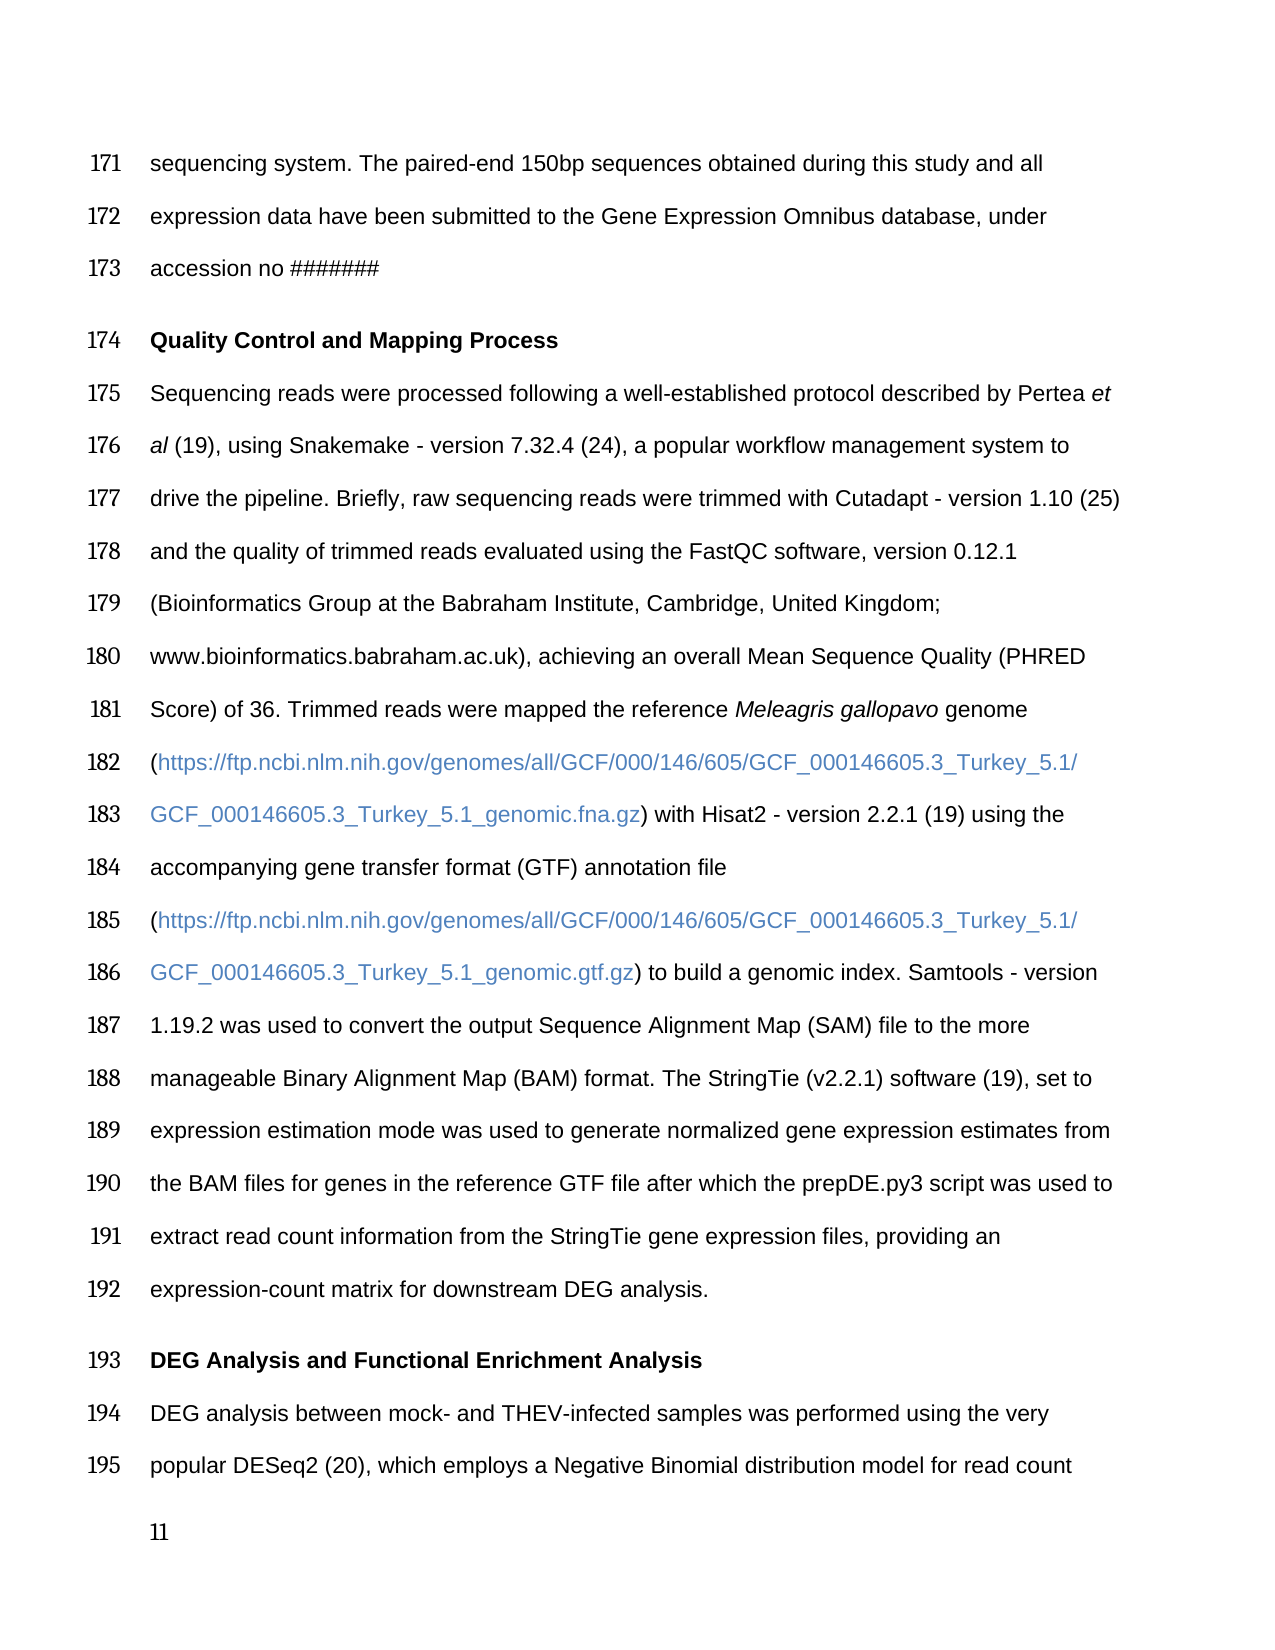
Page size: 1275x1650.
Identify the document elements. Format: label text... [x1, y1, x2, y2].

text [150, 1347, 1125, 1479]
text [150, 150, 1125, 282]
text Quality Control and Mapping Process Sequencing reads were processed following a well-established protocol described by Pertea et al (19), using Snakemake - version 7.32.4 (24), a popular workflow management system to drive the pipeline. Briefly, raw sequencing reads were trimmed with Cutadapt - version 1.10 (25) and the quality of trimmed reads evaluated using the FastQC software, version 0.12.1 (Bioinformatics Group at the Babraham Institute, Cambridge, United Kingdom; www.bioinformatics.babraham.ac.uk), achieving an overall Mean Sequence Quality (PHRED Score) of 36. Trimmed reads were mapped the reference Meleagris gallopavo genome (https://ftp.ncbi.nlm.nih.gov/genomes/all/GCF/000/146/605/GCF_000146605.3_Turkey_5.1/GCF_000146605.3_Turkey_5.1_genomic.fna.gz) with Hisat2 - version 2.2.1 (19) using the accompanying gene transfer format (GTF) annotation file (https://ftp.ncbi.nlm.nih.gov/genomes/all/GCF/000/146/605/GCF_000146605.3_Turkey_5.1/GCF_000146605.3_Turkey_5.1_genomic.gtf.gz) to build a genomic index. Samtools - version 1.19.2 was used to convert the output Sequence Alignment Map (SAM) file to the more manageable Binary Alignment Map (BAM) format. The StringTie (v2.2.1) software (19), set to expression estimation mode was used to generate normalized gene expression estimates from the BAM files for genes in the reference GTF file after which the prepDE.py3 script was used to extract read count information from the StringTie gene expression files, providing an expression-count matrix for downstream DEG analysis. [150, 327, 1125, 1302]
